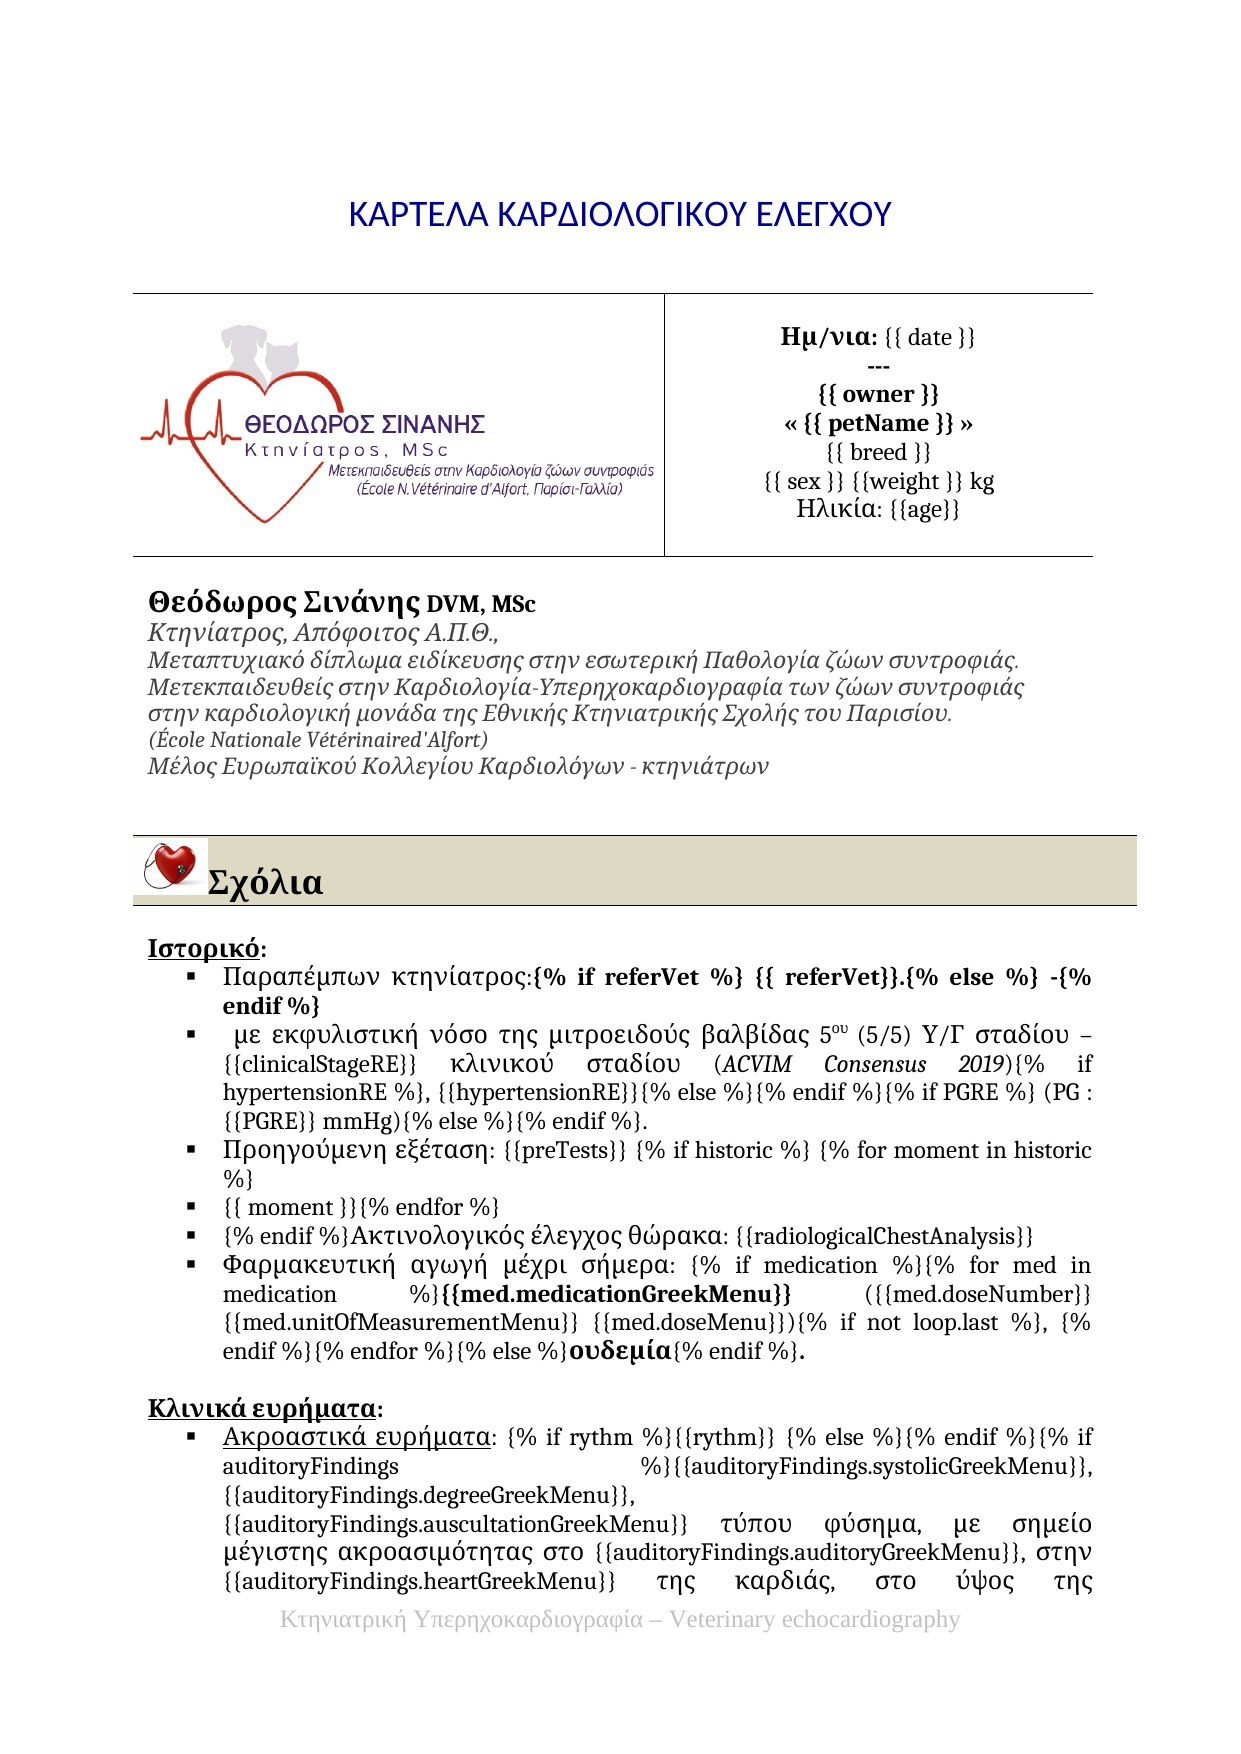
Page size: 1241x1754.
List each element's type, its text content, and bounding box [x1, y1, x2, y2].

text (École Nationale Vétérinaired'Alfort) [148, 727, 1092, 753]
table_header [133, 294, 664, 556]
list {{ moment }}{% endfor %} [185, 1193, 1092, 1222]
picture [132, 838, 208, 895]
text Θεόδωρος Σινάνης DVM, MSc [148, 586, 1092, 619]
text Σχόλια [133, 836, 1137, 905]
subtitle ΚΑΡΤΕΛΑ καρδιολογικου ελεγχου [148, 190, 1092, 236]
list με εκφυλιστική νόσο της μιτροειδούς βαλβίδας 5ου (5/5) Υ/Γ σταδίου – {{clinicalStageRE}} κλινικού σταδίου (ACVIM Consensus 2019){% if hypertensionRE %}, {{hypertensionRE}}{% else %}{% endif %}{% if PGRE %} (PG : {{PGRE}} mmHg){% else %}{% endif %}. [185, 1021, 1092, 1136]
text Κλινικά ευρήματα: [148, 1394, 1092, 1423]
picture [140, 322, 655, 529]
text Κτηνίατρος, Απόφοιτος Α.Π.Θ., [148, 619, 1092, 648]
list Παραπέμπων κτηνίατρος:{% if referVet %} {{ referVet}}.{% else %} -{% endif %} [185, 963, 1092, 1021]
text Ιστορικό: [148, 934, 1092, 963]
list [185, 1423, 1092, 1596]
text Μετεκπαιδευθείς στην Καρδιολογία-Υπερηχοκαρδιογραφία των ζώων συντροφιάς [148, 674, 1092, 701]
text στην καρδιολογική μονάδα της Εθνικής Κτηνιατρικής Σχολής του Παρισίου. [148, 701, 1092, 727]
text Μέλος Ευρωπαϊκού Κολλεγίου Καρδιολόγων - κτηνιάτρων [148, 753, 1092, 780]
list Προηγούμενη εξέταση: {{preTests}} {% if historic %} {% for moment in historic %} [185, 1136, 1092, 1193]
list Φαρμακευτική αγωγή μέχρι σήμερα: {% if medication %}{% for med in medication %}{{med.medicationGreekMenu}} ({{med.doseNumber}} {{med.unitOfMeasurementMenu}} {{med.doseMenu}}){% if not loop.last %}, {% endif %}{% endfor %}{% else %}ουδεμία{% endif %}. [185, 1251, 1092, 1366]
table_header Ημ/νια: {{ date }} --- {{ owner }} « {{ petName }} » {{ breed }} {{ sex }} {{weight }} kg Ηλικία: {{age}} [665, 294, 1093, 556]
list {% endif %}Ακτινολογικός έλεγχος θώρακα: {{radiologicalChestAnalysis}} [185, 1222, 1092, 1251]
text Μεταπτυχιακό δίπλωμα ειδίκευσης στην εσωτερική Παθολογία ζώων συντροφιάς. [148, 648, 1092, 674]
